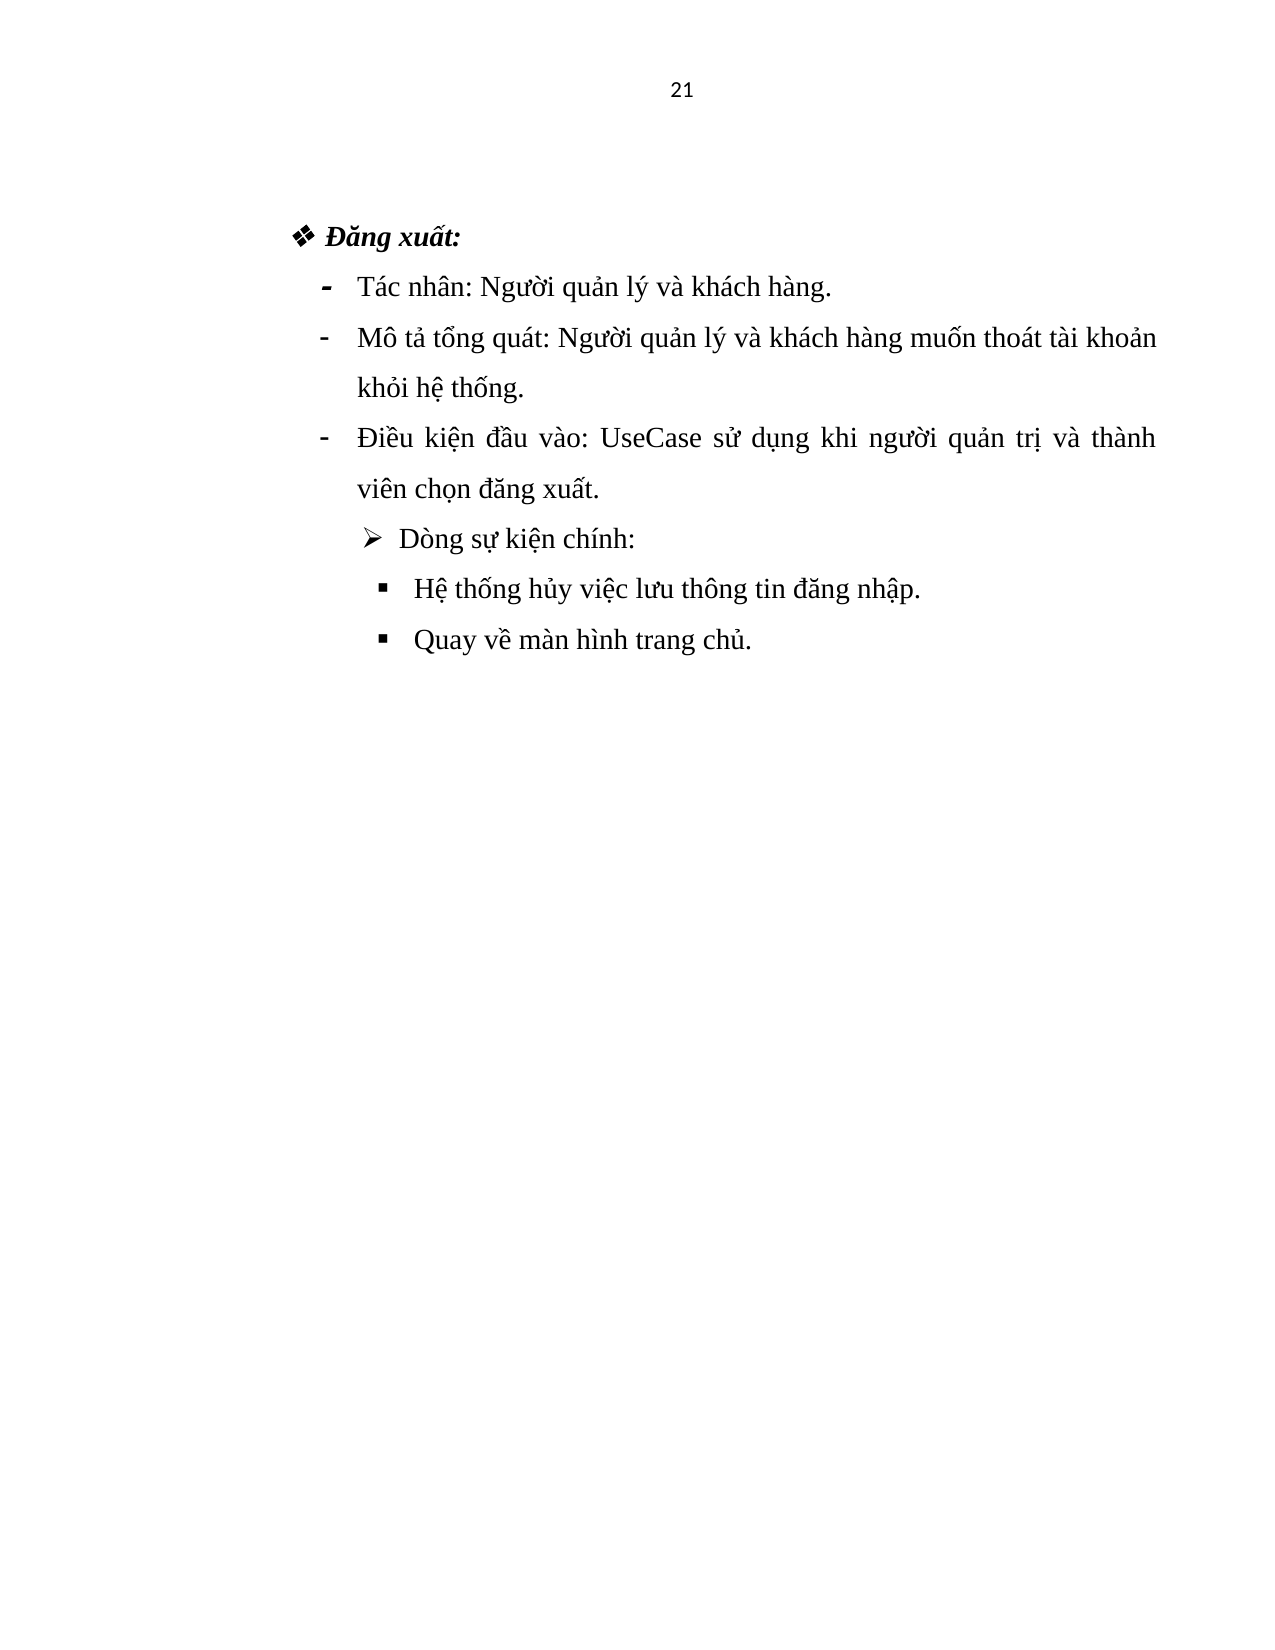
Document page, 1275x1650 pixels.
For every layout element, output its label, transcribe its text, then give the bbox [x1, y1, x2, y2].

list Dòng sự kiện chính: [361, 521, 1157, 555]
list Điều kiện đầu vào: UseCase sử dụng khi người quản trị và thành viên chọn đăng xuất. [319, 420, 1157, 504]
list Quay về màn hình trang chủ. [376, 622, 1157, 656]
list Hệ thống hủy việc lưu thông tin đăng nhập. [376, 572, 1157, 605]
list Mô tả tổng quát: Người quản lý và khách hàng muốn thoát tài khoản khỏi hệ thống. [319, 320, 1157, 404]
list Đăng xuất: [287, 219, 1157, 252]
list Tác nhân: Người quản lý và khách hàng. [319, 269, 1157, 303]
